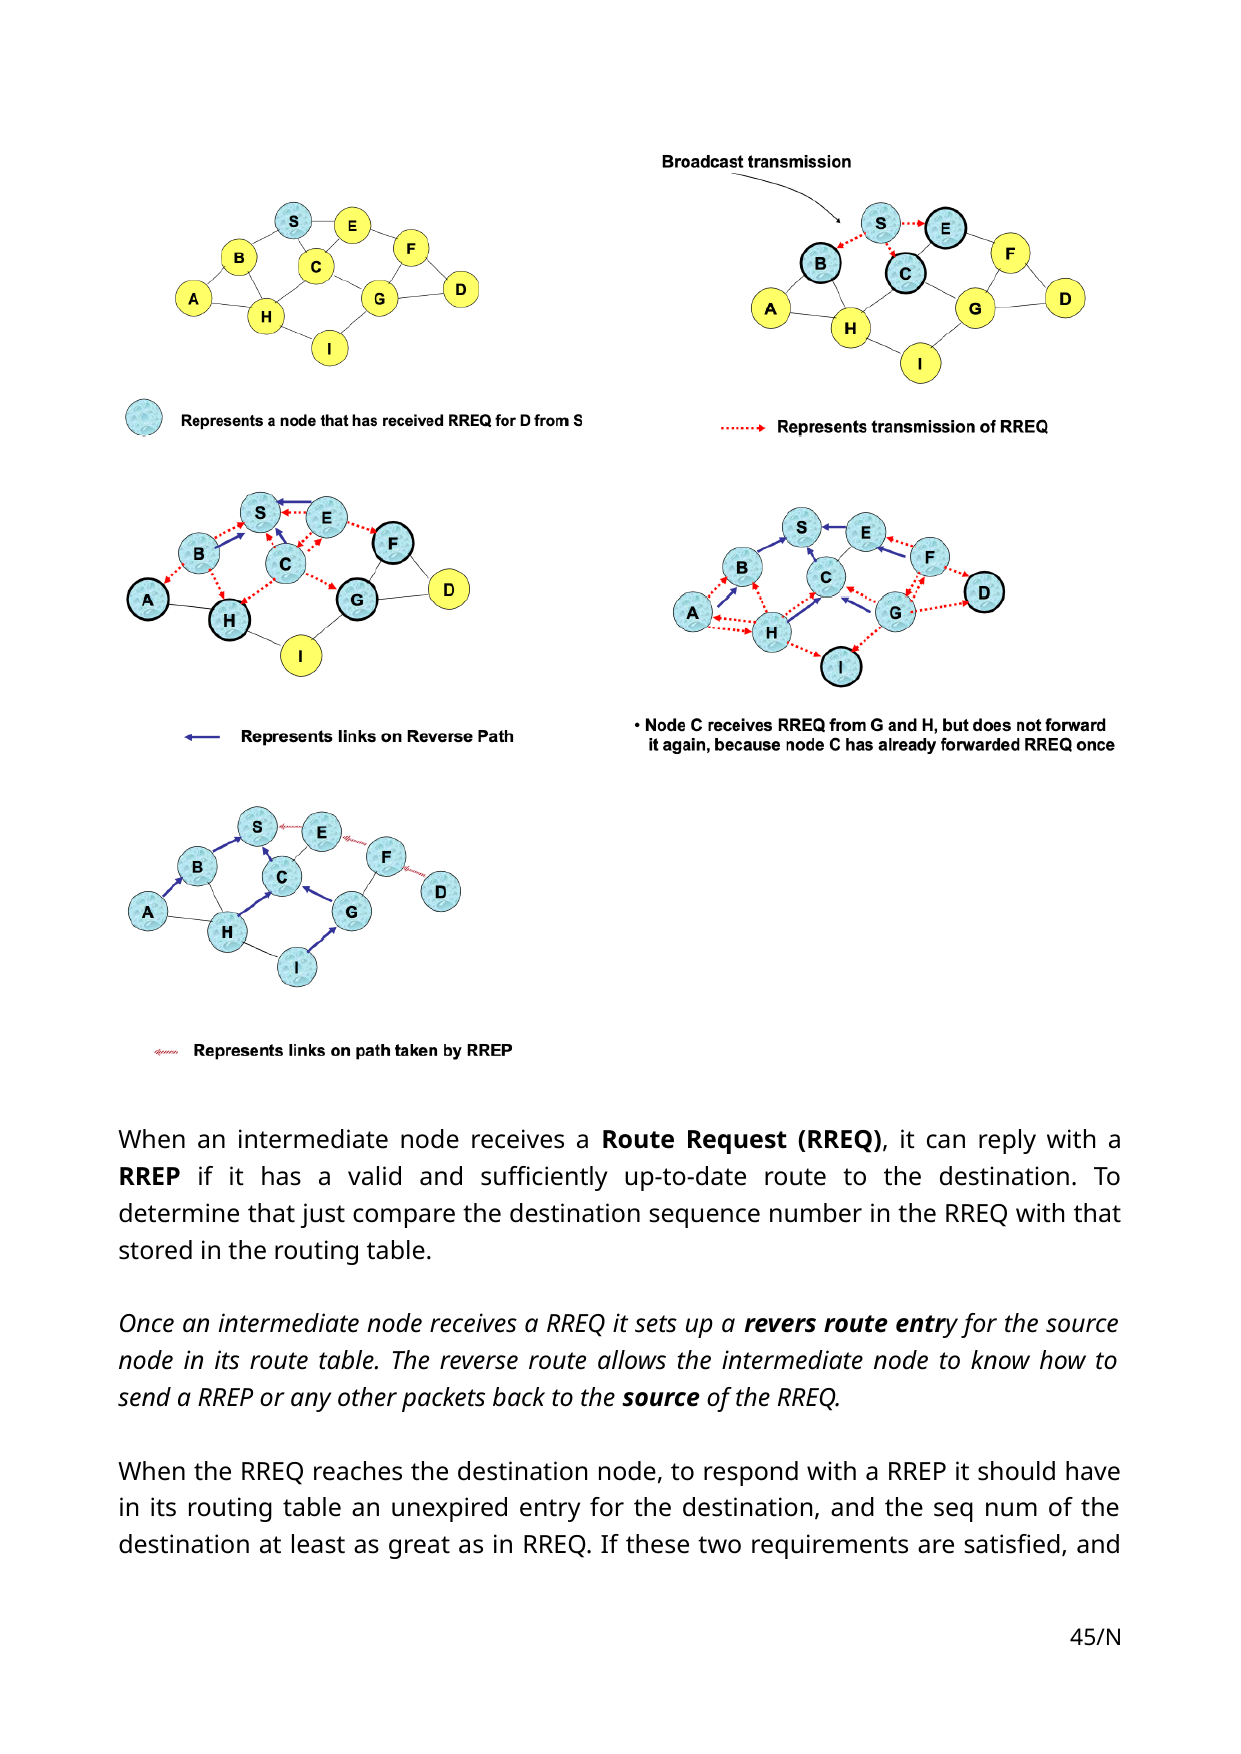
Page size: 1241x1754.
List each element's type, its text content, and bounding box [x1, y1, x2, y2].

picture [118, 147, 1123, 761]
picture [118, 799, 569, 1084]
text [118, 1453, 1122, 1561]
text Once an intermediate node receives a RREQ it sets up a revers route entry for the source node in its route table. The reverse route allows the intermediate node to know how to send a RREP or any other packets back to the source of the RREQ. [118, 1306, 1122, 1414]
text When an intermediate node receives a Route Request (RREQ), it can reply with a RREP if it has a valid and sufficiently up-to-date route to the destination. To determine that just compare the destination sequence number in the RREQ with that stored in the routing table. [118, 1122, 1122, 1267]
